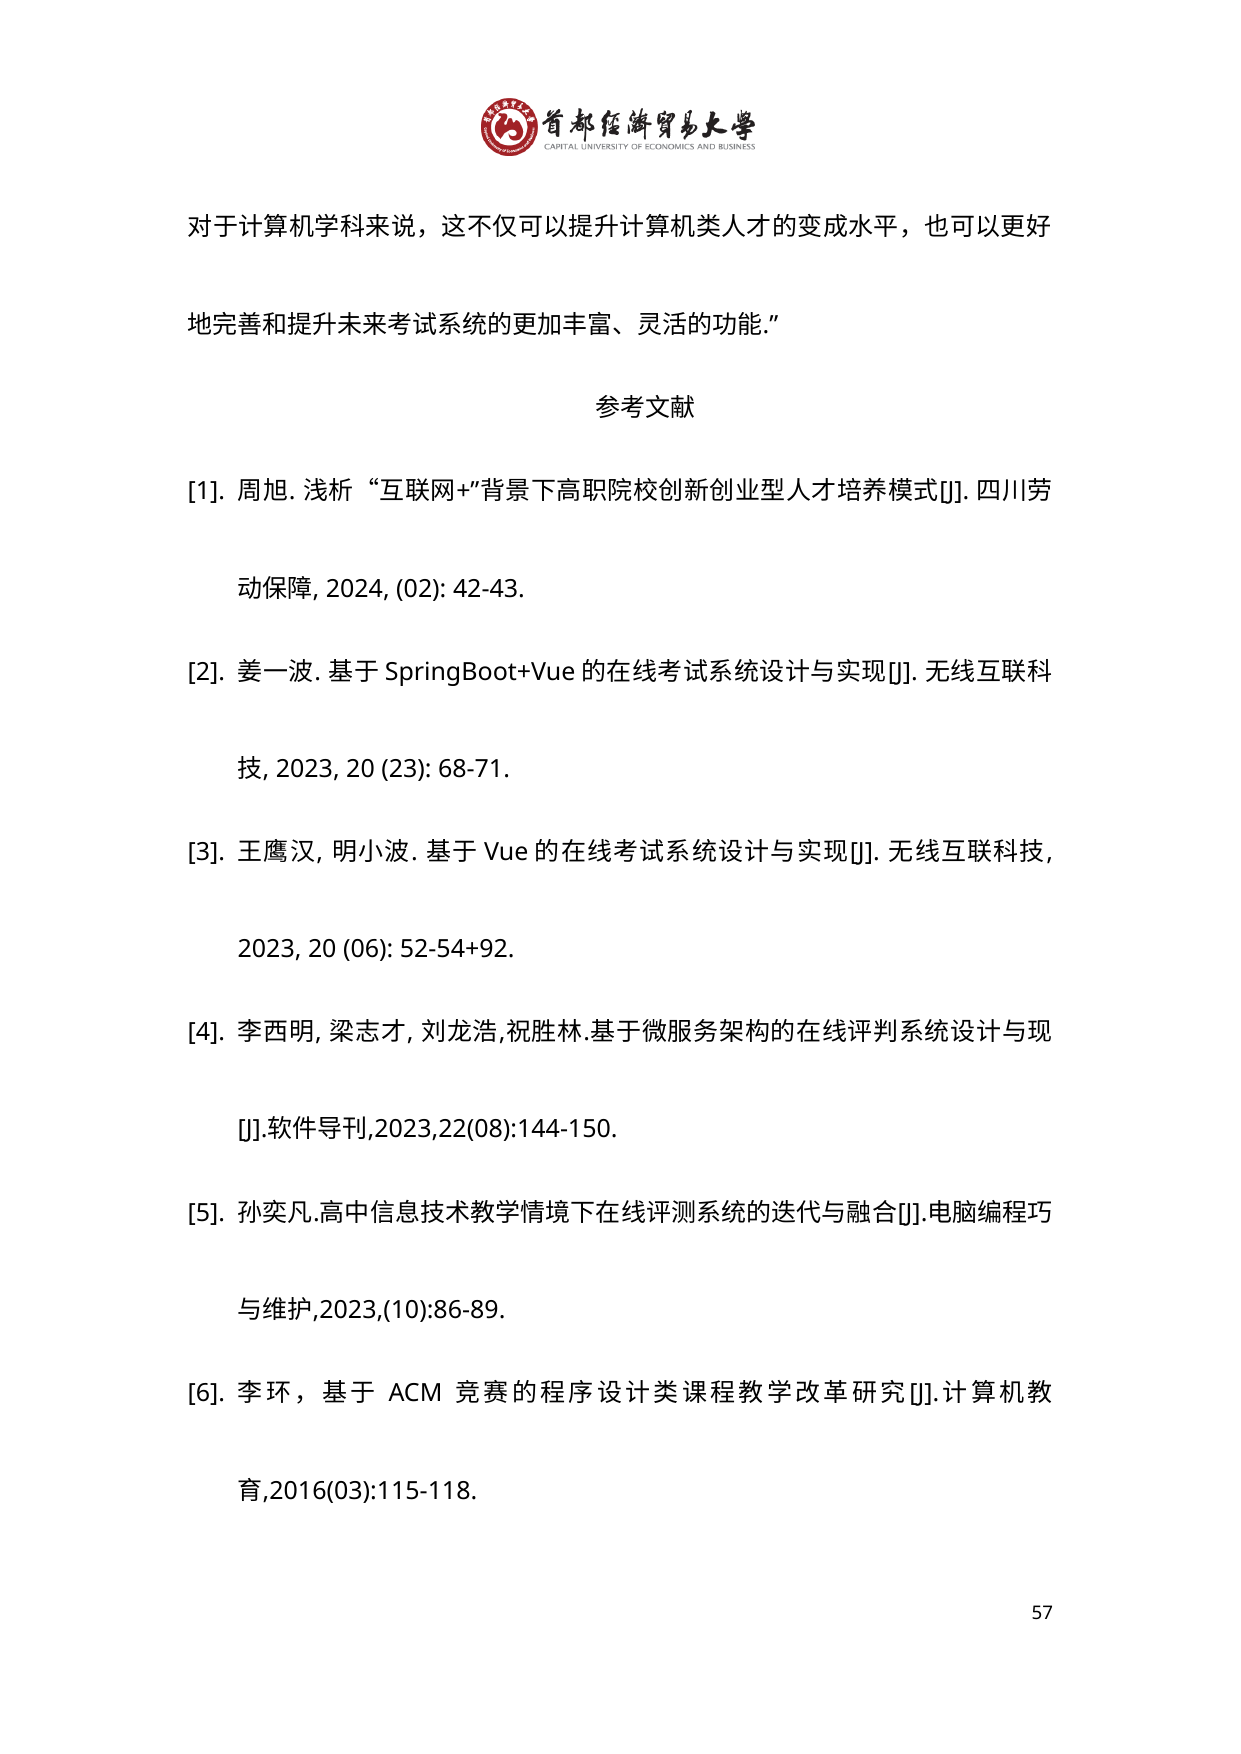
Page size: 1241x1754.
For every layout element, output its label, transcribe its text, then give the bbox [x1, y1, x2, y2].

list 孙奕凡.高中信息技术教学情境下在线评测系统的迭代与融合[J].电脑编程巧与维护,2023,(10):86-89. [187, 1178, 1053, 1340]
list 王鹰汉, 明小波. 基于Vue的在线考试系统设计与实现[J]. 无线互联科技, 2023, 20 (06): 52-54+92. [187, 817, 1053, 980]
list 周旭. 浅析“互联网+”背景下高职院校创新创业型人才培养模式[J]. 四川劳动保障, 2024, (02): 42-43. [187, 456, 1053, 619]
list 李环，基于 ACM 竞赛的程序设计类课程教学改革研究[J].计算机教育,2016(03):115-118. [187, 1358, 1053, 1521]
picture [480, 88, 760, 158]
list 姜一波. 基于SpringBoot+Vue的在线考试系统设计与实现[J]. 无线互联科技, 2023, 20 (23): 68-71. [187, 637, 1053, 799]
text 参考文献 [187, 373, 1053, 438]
list 李西明, 梁志才, 刘龙浩,祝胜林.基于微服务架构的在线评判系统设计与现[J].软件导刊,2023,22(08):144-150. [187, 997, 1053, 1159]
